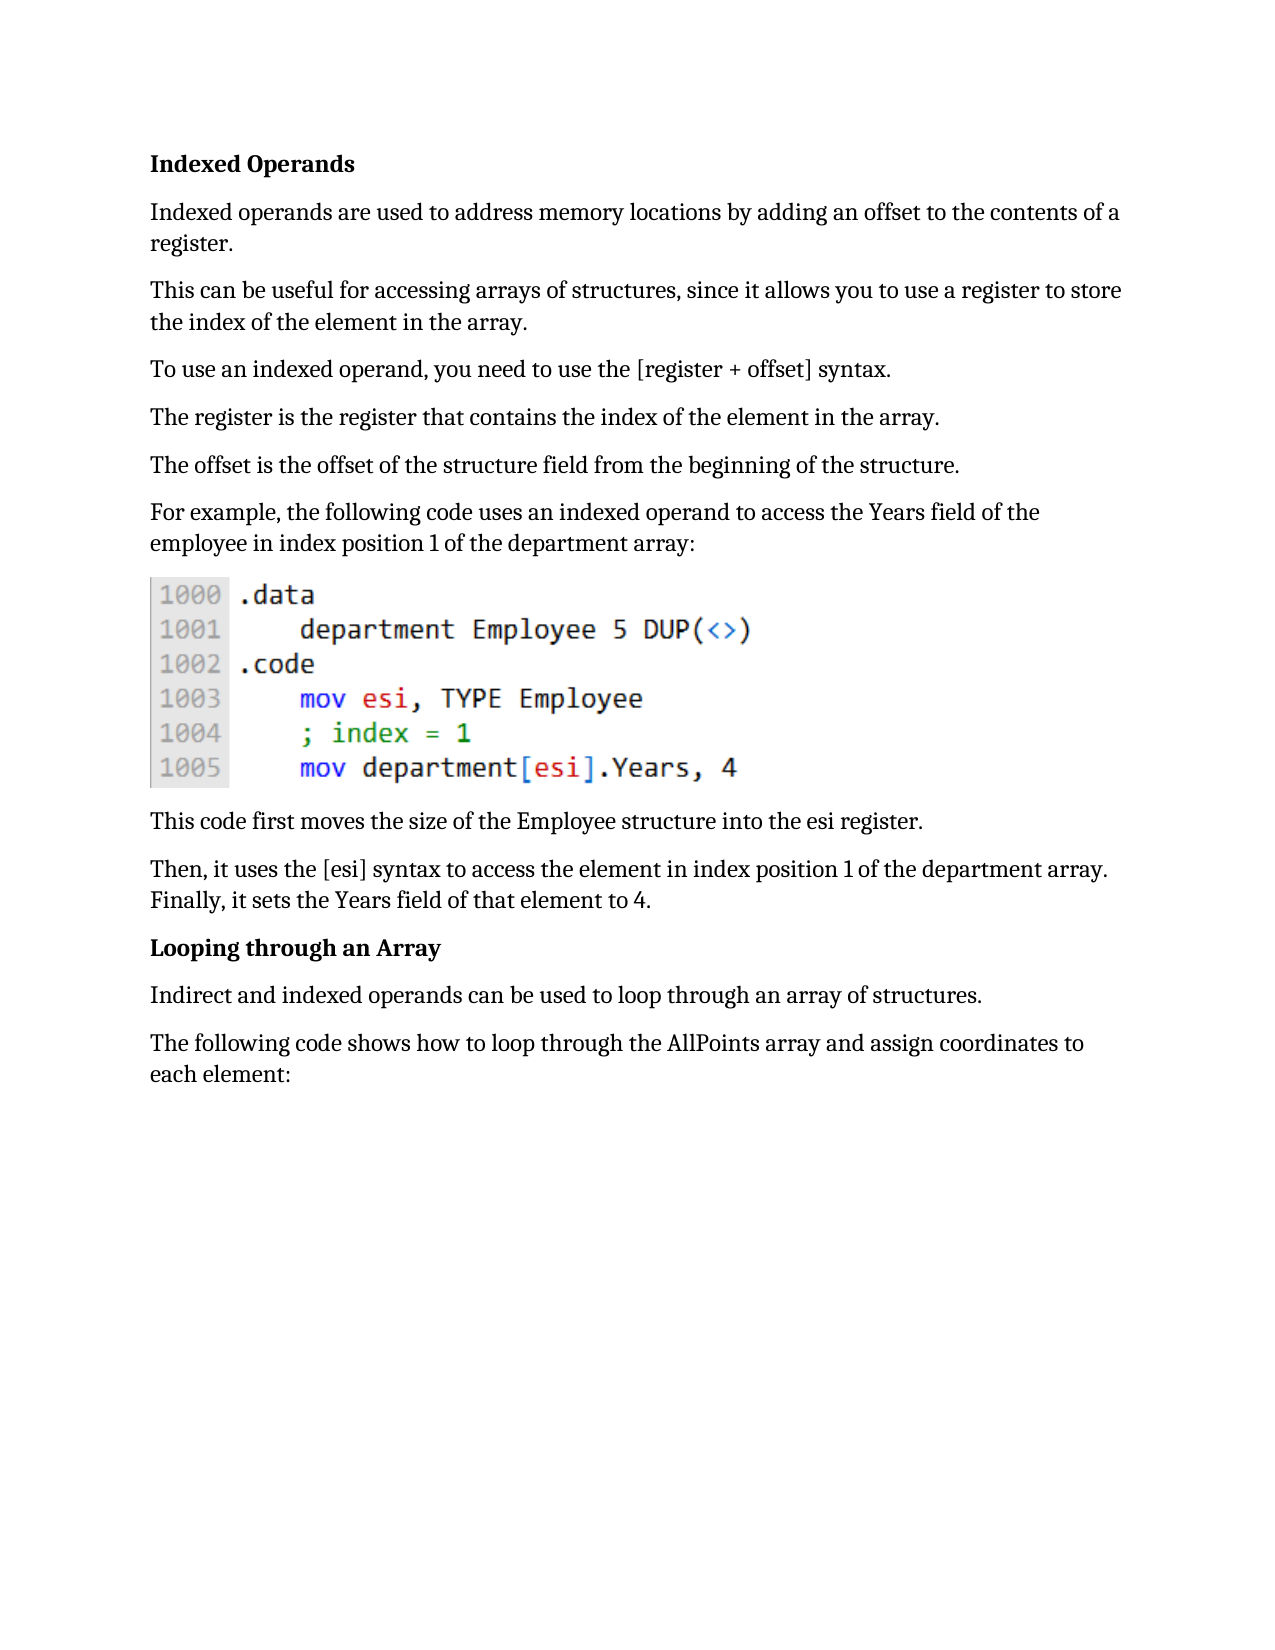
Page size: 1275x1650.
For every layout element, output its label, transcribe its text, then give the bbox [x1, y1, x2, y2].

text The register is the register that contains the index of the element in the array. [150, 403, 1125, 432]
text The offset is the offset of the structure field from the beginning of the structure. [150, 451, 1125, 479]
text Looping through an Array [150, 933, 1125, 962]
text Then, it uses the [esi] syntax to access the element in index position 1 of the department array. Finally, it sets the Years field of that element to 4. [150, 855, 1125, 914]
text The following code shows how to loop through the AllPoints array and assign coordinates to each element: [150, 1029, 1125, 1089]
text This can be useful for accessing arrays of structures, since it allows you to use a register to store the index of the element in the array. [150, 276, 1125, 336]
text Indirect and indexed operands can be used to loop through an array of structures. [150, 981, 1125, 1010]
picture [150, 577, 897, 788]
text This code first moves the size of the Employee structure into the esi register. [150, 807, 1125, 836]
text For example, the following code uses an indexed operand to access the Years field of the employee in index position 1 of the department array: [150, 498, 1125, 558]
text Indexed Operands [150, 150, 1125, 179]
text Indexed operands are used to address memory locations by adding an offset to the contents of a register. [150, 198, 1125, 257]
text To use an indexed operand, you need to use the [register + offset] syntax. [150, 355, 1125, 384]
